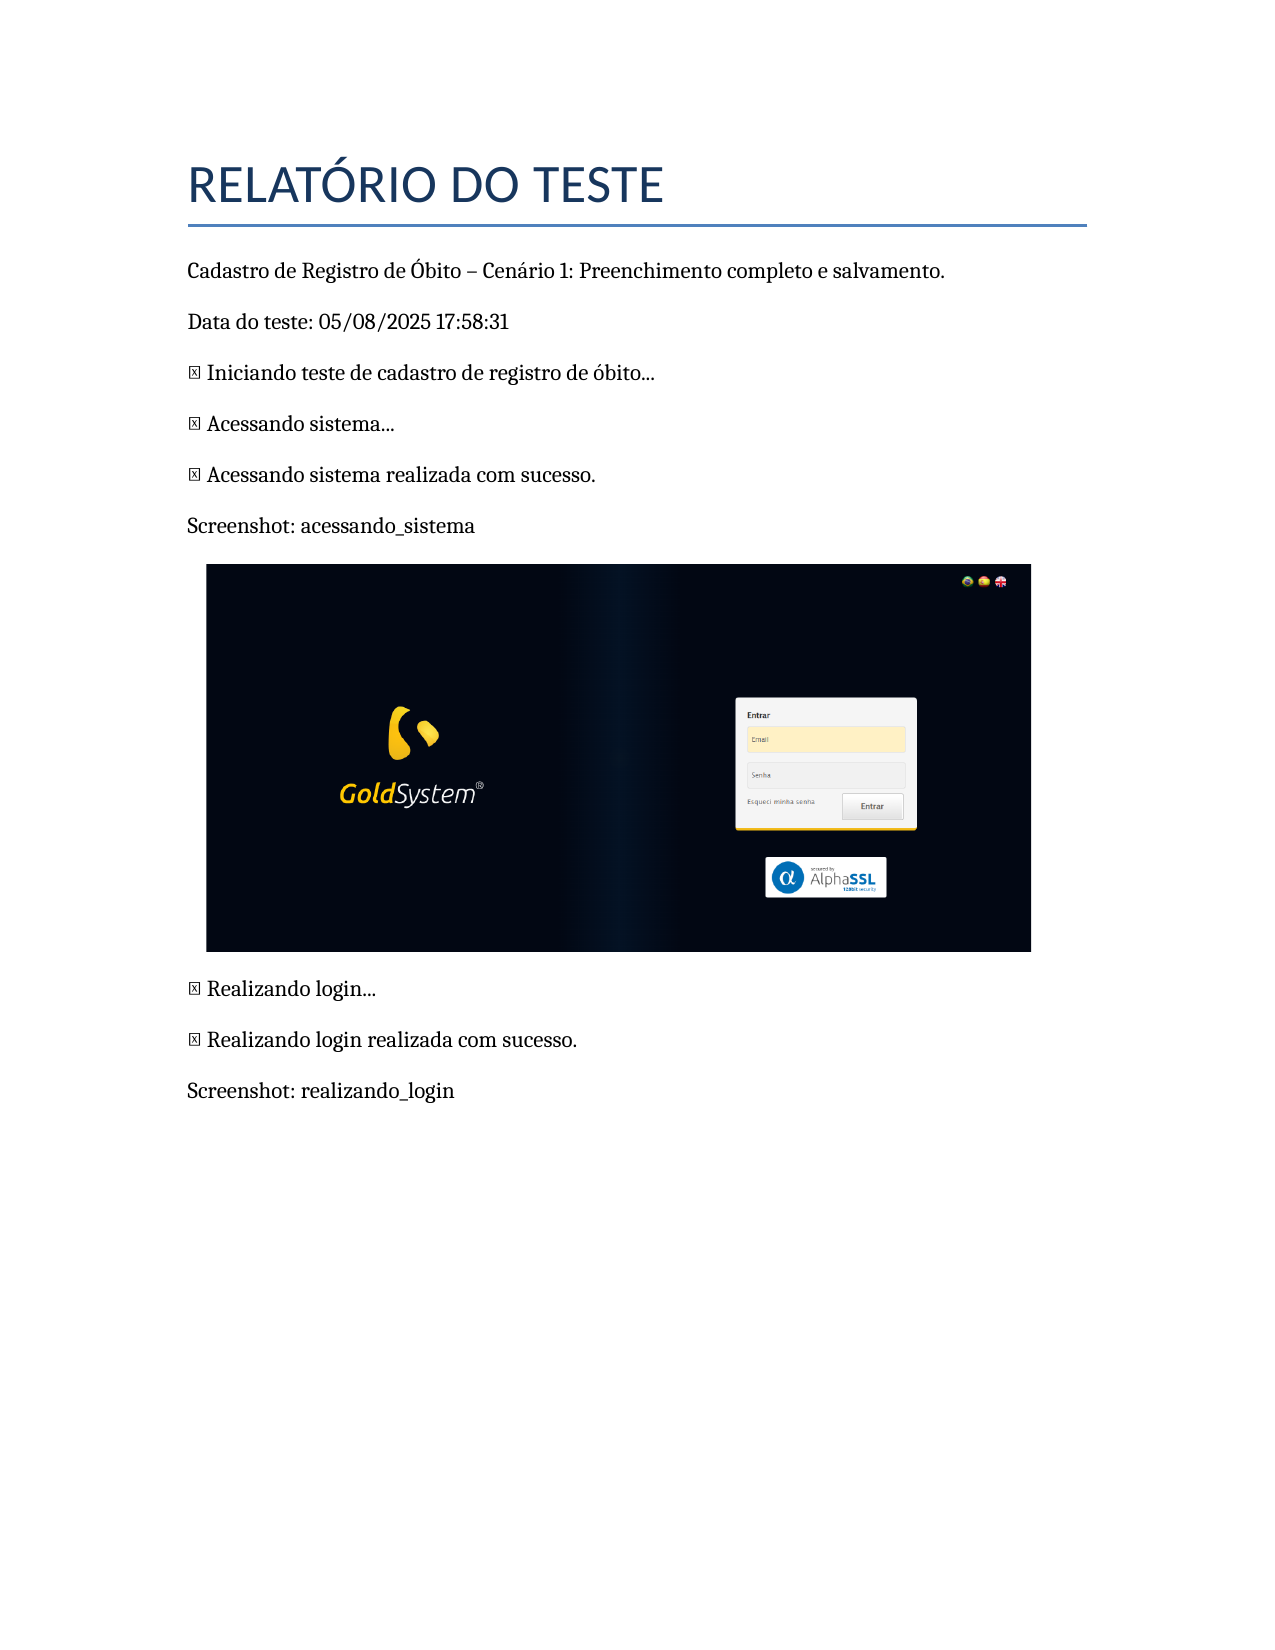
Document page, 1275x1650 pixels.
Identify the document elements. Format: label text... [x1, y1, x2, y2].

text Data do teste: 05/08/2025 17:58:31 [187, 309, 1087, 335]
text Screenshot: realizando_login [187, 1078, 1087, 1104]
title RELATÓRIO DO TESTE [187, 150, 1087, 227]
text 🔄 Realizando login... [187, 976, 1087, 1002]
text 🚀 Iniciando teste de cadastro de registro de óbito... [187, 360, 1087, 386]
text 🔄 Acessando sistema... [187, 411, 1087, 437]
text ✅ Acessando sistema realizada com sucesso. [187, 462, 1087, 488]
text Cadastro de Registro de Óbito – Cenário 1: Preenchimento completo e salvamento. [187, 258, 1087, 284]
text ✅ Realizando login realizada com sucesso. [187, 1027, 1087, 1053]
text Screenshot: acessando_sistema [187, 513, 1087, 539]
picture [206, 564, 1032, 952]
